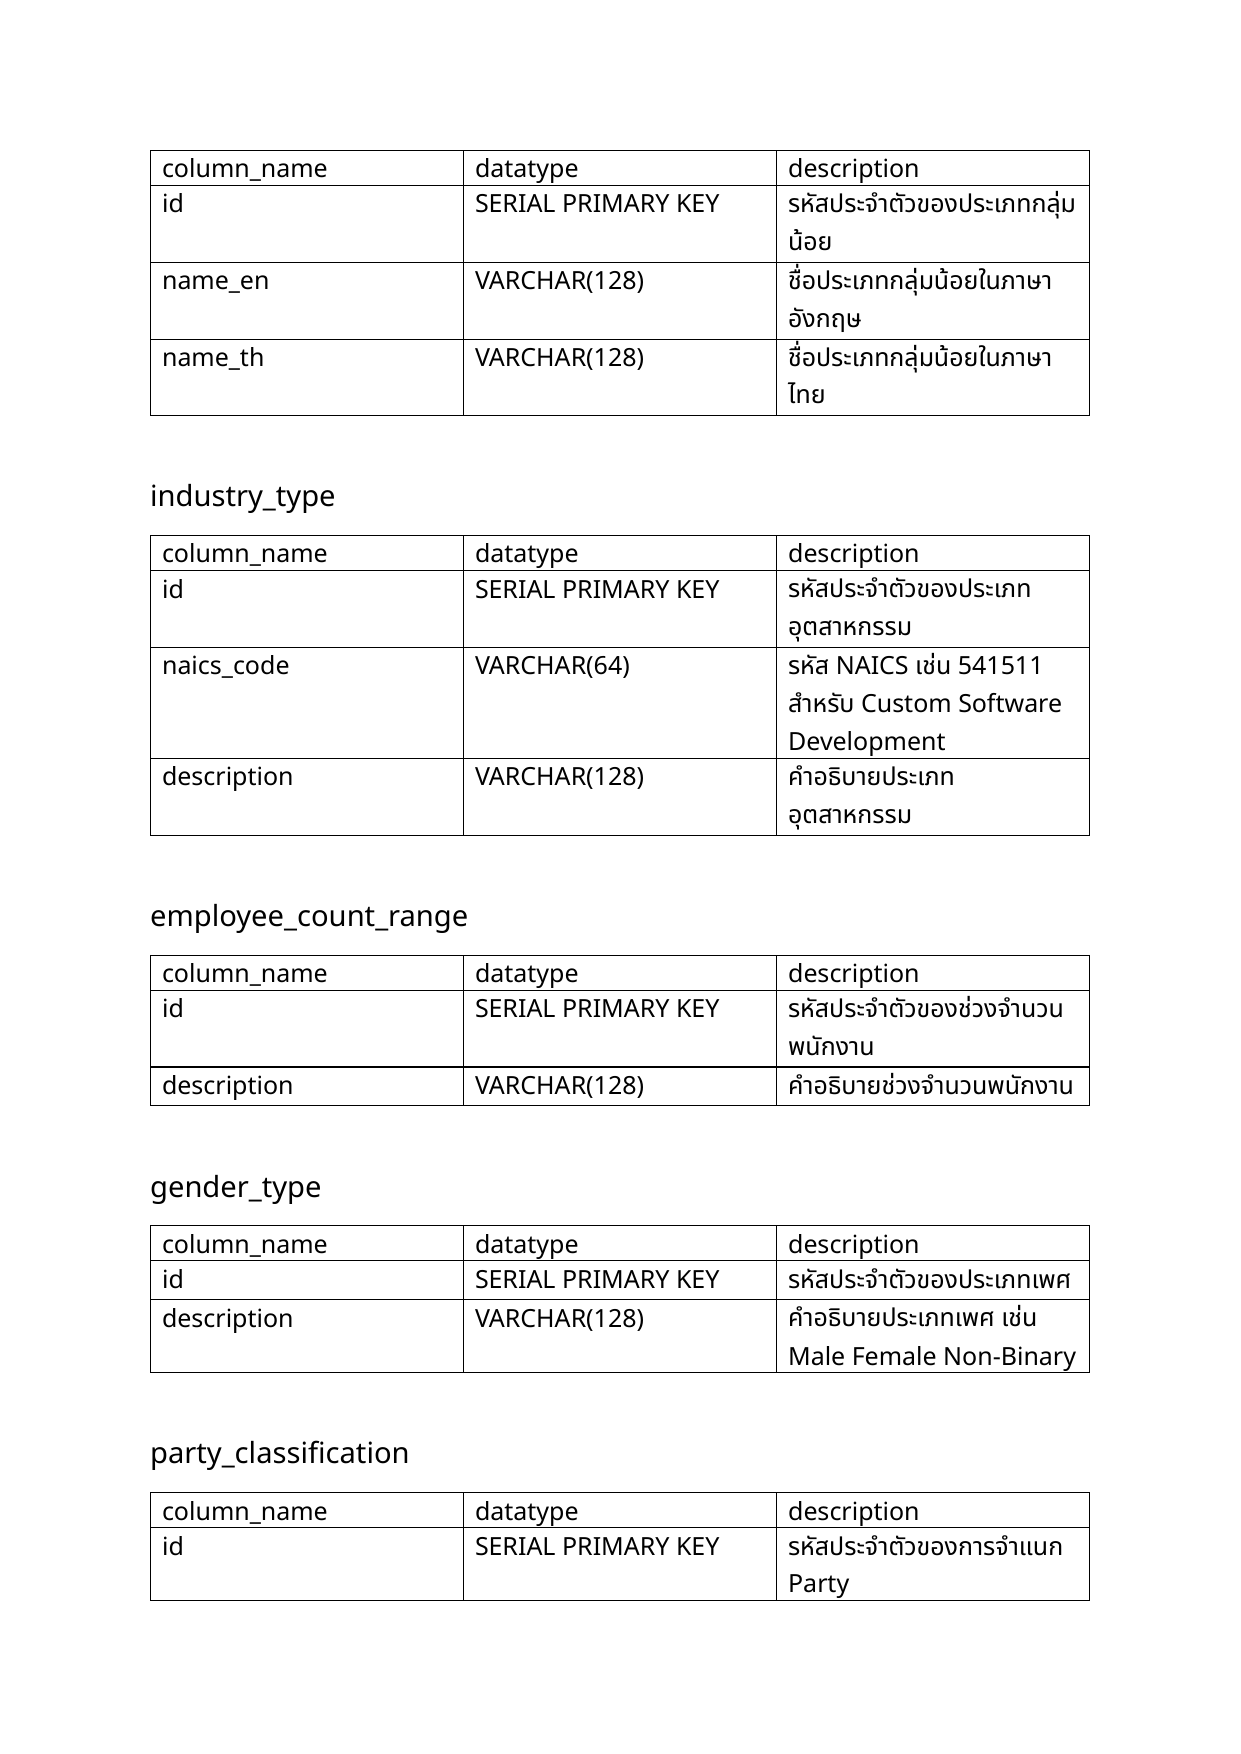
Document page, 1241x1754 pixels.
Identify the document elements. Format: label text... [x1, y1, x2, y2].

table_cell รหัสประจำตัวของช่วงจำนวนพนักงาน [777, 991, 1089, 1066]
table_header column_name [151, 151, 463, 185]
table_cell description [151, 759, 463, 835]
table_cell name_th [151, 340, 463, 415]
table_header description [777, 1493, 1089, 1527]
table_cell VARCHAR(128) [464, 759, 776, 835]
table_cell รหัสประจำตัวของประเภทกลุ่มน้อย [777, 186, 1089, 262]
table_cell id [151, 1528, 463, 1600]
table_header column_name [151, 1226, 463, 1260]
table_cell ชื่อประเภทกลุ่มน้อยในภาษาอังกฤษ [777, 263, 1089, 338]
table_cell SERIAL PRIMARY KEY [464, 1261, 776, 1299]
table_header column_name [151, 1493, 463, 1527]
table_header datatype [464, 151, 776, 185]
table_cell VARCHAR(128) [464, 263, 776, 338]
table_cell รหัส NAICS เช่น 541511 สำหรับ Custom Software Development [777, 648, 1089, 758]
table_cell คำอธิบายประเภทอุตสาหกรรม [777, 759, 1089, 835]
table_cell VARCHAR(64) [464, 648, 776, 758]
table_cell รหัสประจำตัวของประเภทเพศ [777, 1261, 1089, 1299]
table_header datatype [464, 536, 776, 570]
table_header datatype [464, 1493, 776, 1527]
text employee_count_range [150, 895, 1090, 935]
table_cell id [151, 1261, 463, 1299]
table_cell VARCHAR(128) [464, 1300, 776, 1372]
text party_classification [150, 1433, 1090, 1472]
table_cell คำอธิบายประเภทเพศ เช่น Male Female Non-Binary [777, 1300, 1089, 1372]
table_cell SERIAL PRIMARY KEY [464, 571, 776, 647]
table_cell description [151, 1300, 463, 1372]
table_header column_name [151, 956, 463, 990]
table_header column_name [151, 536, 463, 570]
table_cell id [151, 991, 463, 1066]
table_cell รหัสประจำตัวของการจำแนก Party [777, 1528, 1089, 1600]
table_cell SERIAL PRIMARY KEY [464, 1528, 776, 1600]
table_cell id [151, 571, 463, 647]
table_cell รหัสประจำตัวของประเภทอุตสาหกรรม [777, 571, 1089, 647]
table_cell id [151, 186, 463, 262]
table_cell ชื่อประเภทกลุ่มน้อยในภาษาไทย [777, 340, 1089, 415]
table_header description [777, 956, 1089, 990]
table_cell naics_code [151, 648, 463, 758]
table_header datatype [464, 956, 776, 990]
table_cell VARCHAR(128) [464, 340, 776, 415]
table_cell description [151, 1068, 463, 1105]
table_header description [777, 536, 1089, 570]
table_cell SERIAL PRIMARY KEY [464, 991, 776, 1066]
text industry_type [150, 476, 1090, 515]
table_header description [777, 151, 1089, 185]
table_cell คำอธิบายช่วงจำนวนพนักงาน [777, 1068, 1089, 1105]
table_cell name_en [151, 263, 463, 338]
table_header datatype [464, 1226, 776, 1260]
table_cell VARCHAR(128) [464, 1068, 776, 1105]
table_header description [777, 1226, 1089, 1260]
text gender_type [150, 1166, 1090, 1206]
table_cell SERIAL PRIMARY KEY [464, 186, 776, 262]
